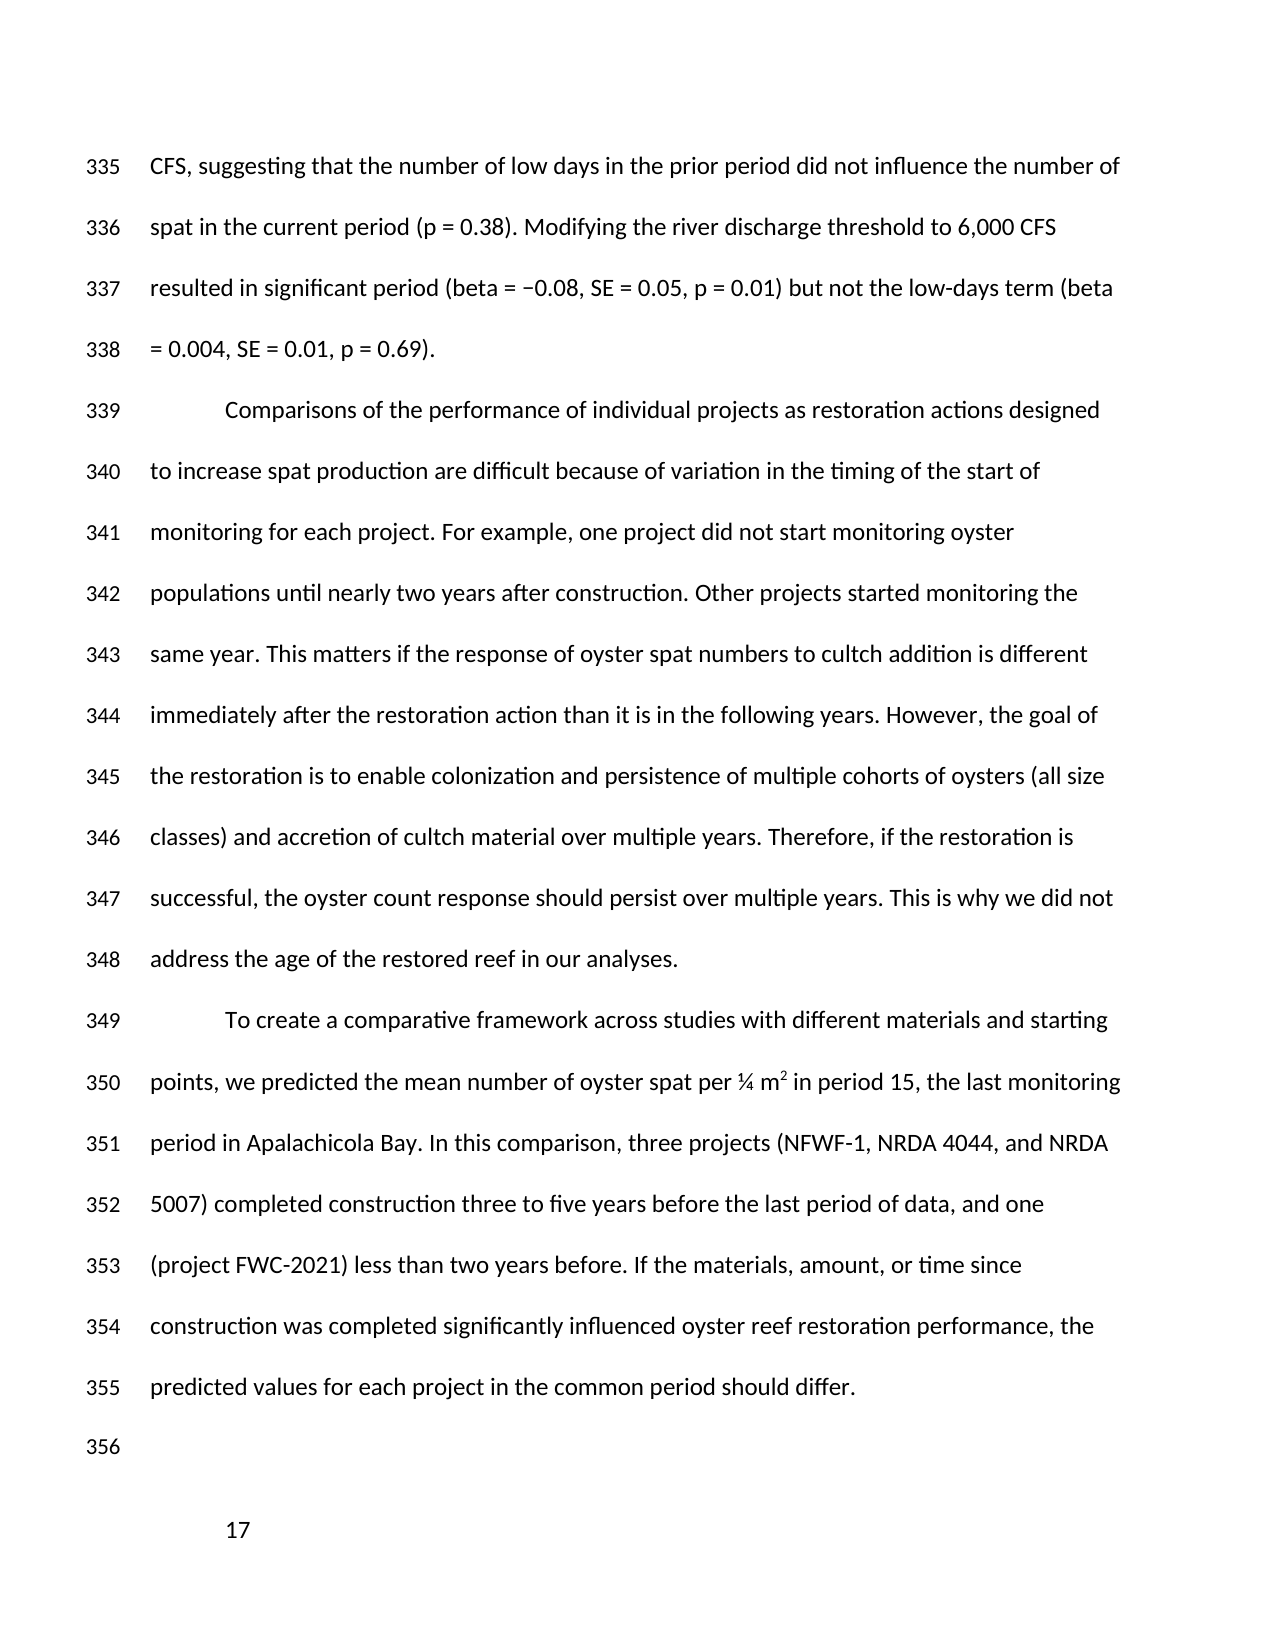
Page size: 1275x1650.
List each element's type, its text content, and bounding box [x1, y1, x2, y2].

text To create a comparative framework across studies with different materials and starting points, we predicted the mean number of oyster spat per ¼ m2 in period 15, the last monitoring period in Apalachicola Bay. In this comparison, three projects (NFWF-1, NRDA 4044, and NRDA 5007) completed construction three to five years before the last period of data, and one (project FWC-2021) less than two years before. If the materials, amount, or time since construction was completed significantly influenced oyster reef restoration performance, the predicted values for each project in the common period should differ. [150, 1004, 1125, 1401]
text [150, 150, 1125, 364]
text Comparisons of the performance of individual projects as restoration actions designed to increase spat production are difficult because of variation in the timing of the start of monitoring for each project. For example, one project did not start monitoring oyster populations until nearly two years after construction. Other projects started monitoring the same year. This matters if the response of oyster spat numbers to cultch addition is different immediately after the restoration action than it is in the following years. However, the goal of the restoration is to enable colonization and persistence of multiple cohorts of oysters (all size classes) and accretion of cultch material over multiple years. Therefore, if the restoration is successful, the oyster count response should persist over multiple years. This is why we did not address the age of the restored reef in our analyses. [150, 394, 1125, 974]
